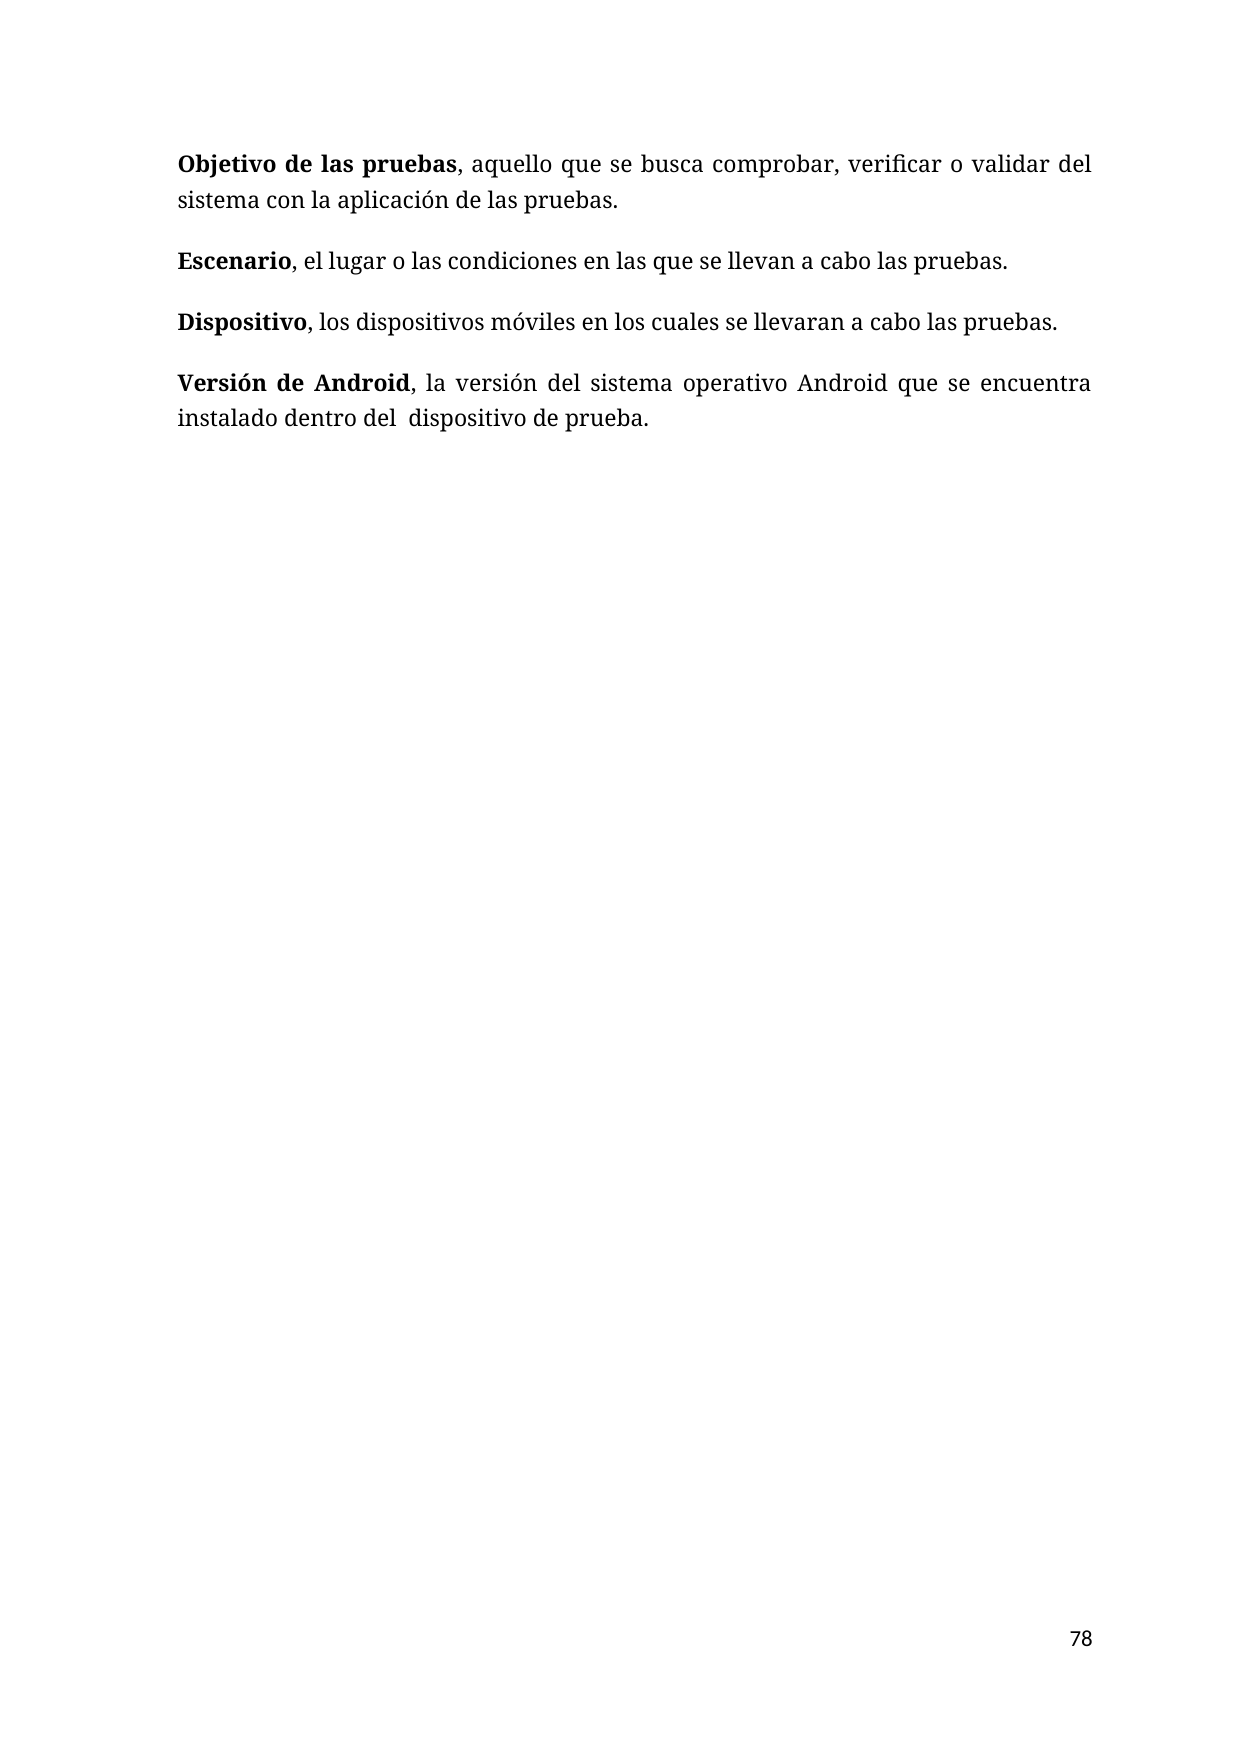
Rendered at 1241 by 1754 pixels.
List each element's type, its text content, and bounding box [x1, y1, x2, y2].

text Objetivo de las pruebas, aquello que se busca comprobar, verificar o validar del sistema con la aplicación de las pruebas. [177, 148, 1092, 215]
text Dispositivo, los dispositivos móviles en los cuales se llevaran a cabo las pruebas. [177, 306, 1092, 337]
text Escenario, el lugar o las condiciones en las que se llevan a cabo las pruebas. [177, 244, 1092, 276]
text Versión de Android, la versión del sistema operativo Android que se encuentra instalado dentro del dispositivo de prueba. [177, 366, 1092, 434]
